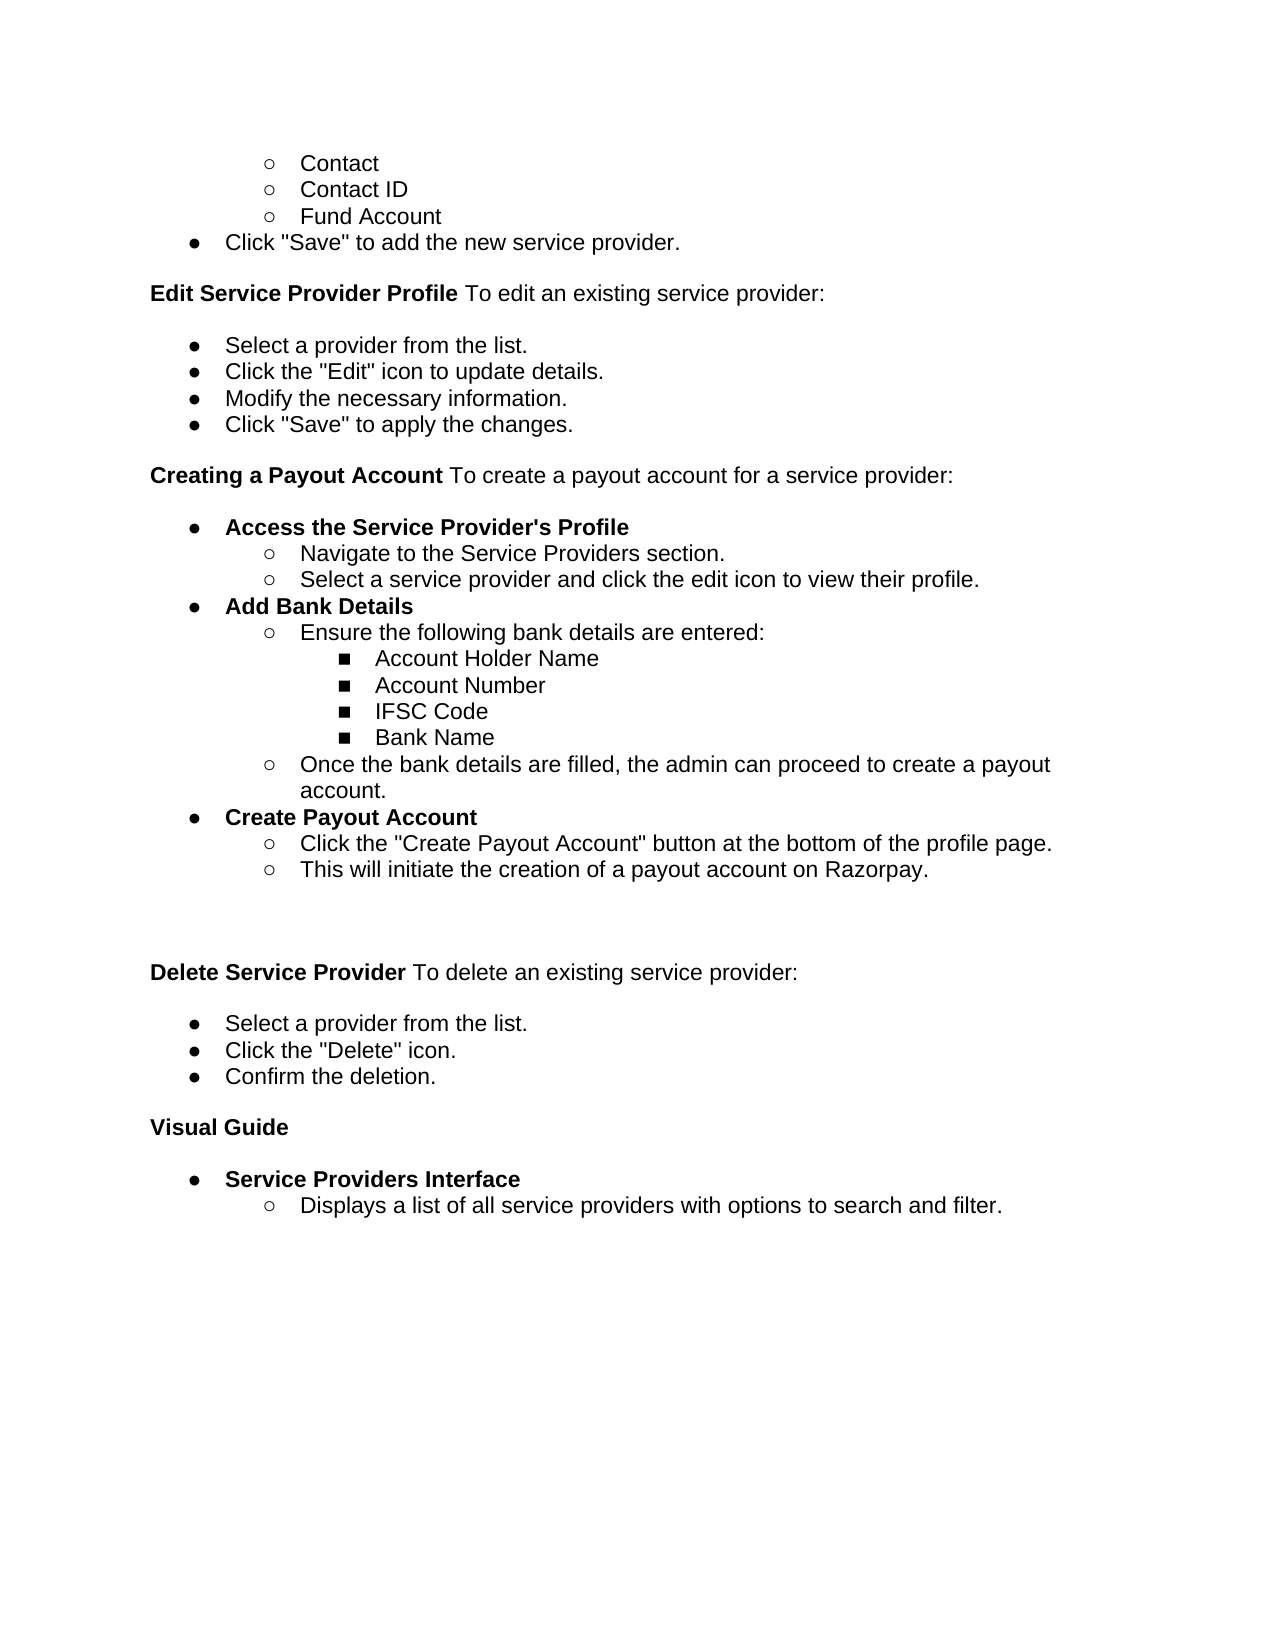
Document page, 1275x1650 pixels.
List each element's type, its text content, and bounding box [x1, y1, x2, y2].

list Contact [262, 150, 1125, 176]
list Add Bank Details [187, 593, 1125, 619]
list Click the "Edit" icon to update details. [187, 358, 1125, 384]
list Contact ID [262, 176, 1125, 203]
list Navigate to the Service Providers section. [262, 540, 1125, 566]
list Service Providers Interface [187, 1166, 1125, 1192]
text Edit Service Provider Profile To edit an existing service provider: [150, 280, 1125, 307]
list IFSC Code [337, 698, 1125, 724]
list Select a provider from the list. [187, 332, 1125, 358]
list Once the bank details are filled, the admin can proceed to create a payout account. [262, 751, 1125, 803]
list Select a provider from the list. [187, 1010, 1125, 1037]
list Confirm the deletion. [187, 1063, 1125, 1089]
list Click the "Delete" icon. [187, 1037, 1125, 1063]
list Modify the necessary information. [187, 384, 1125, 411]
list Account Number [337, 672, 1125, 698]
list Account Holder Name [337, 645, 1125, 672]
list This will initiate the creation of a payout account on Razorpay. [262, 856, 1125, 882]
list Access the Service Provider's Profile [187, 513, 1125, 540]
text Delete Service Provider To delete an existing service provider: [150, 959, 1125, 985]
list Ensure the following bank details are entered: [262, 619, 1125, 645]
text Creating a Payout Account To create a payout account for a service provider: [150, 462, 1125, 488]
text Visual Guide [150, 1114, 1125, 1141]
list Displays a list of all service providers with options to search and filter. [262, 1192, 1125, 1218]
list Click "Save" to apply the changes. [187, 411, 1125, 437]
list Bank Name [337, 724, 1125, 751]
list Click the "Create Payout Account" button at the bottom of the profile page. [262, 830, 1125, 856]
list Fund Account [262, 203, 1125, 229]
list Select a service provider and click the edit icon to view their profile. [262, 566, 1125, 593]
list Create Payout Account [187, 803, 1125, 830]
list Click "Save" to add the new service provider. [187, 229, 1125, 255]
